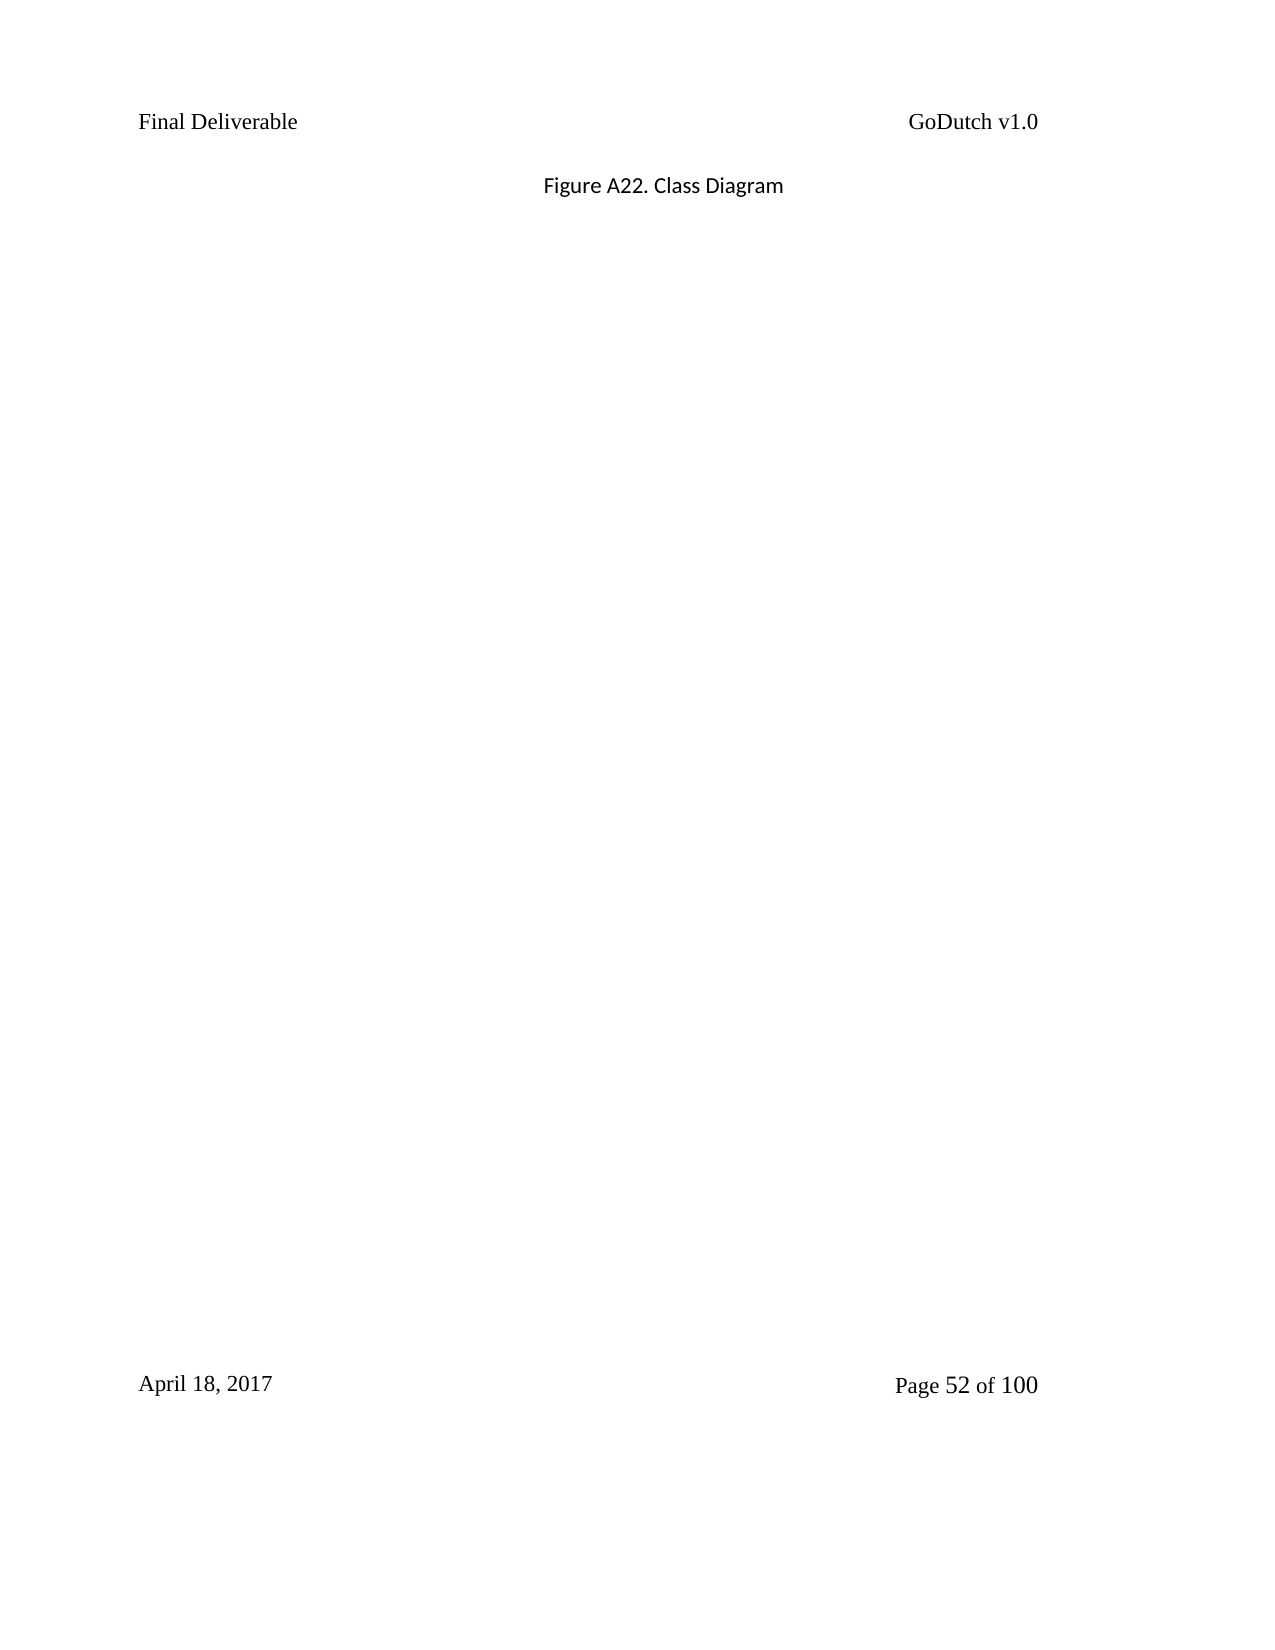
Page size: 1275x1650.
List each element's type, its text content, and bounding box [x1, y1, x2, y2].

table_cell Figure A22. Class Diagram [214, 161, 1114, 238]
